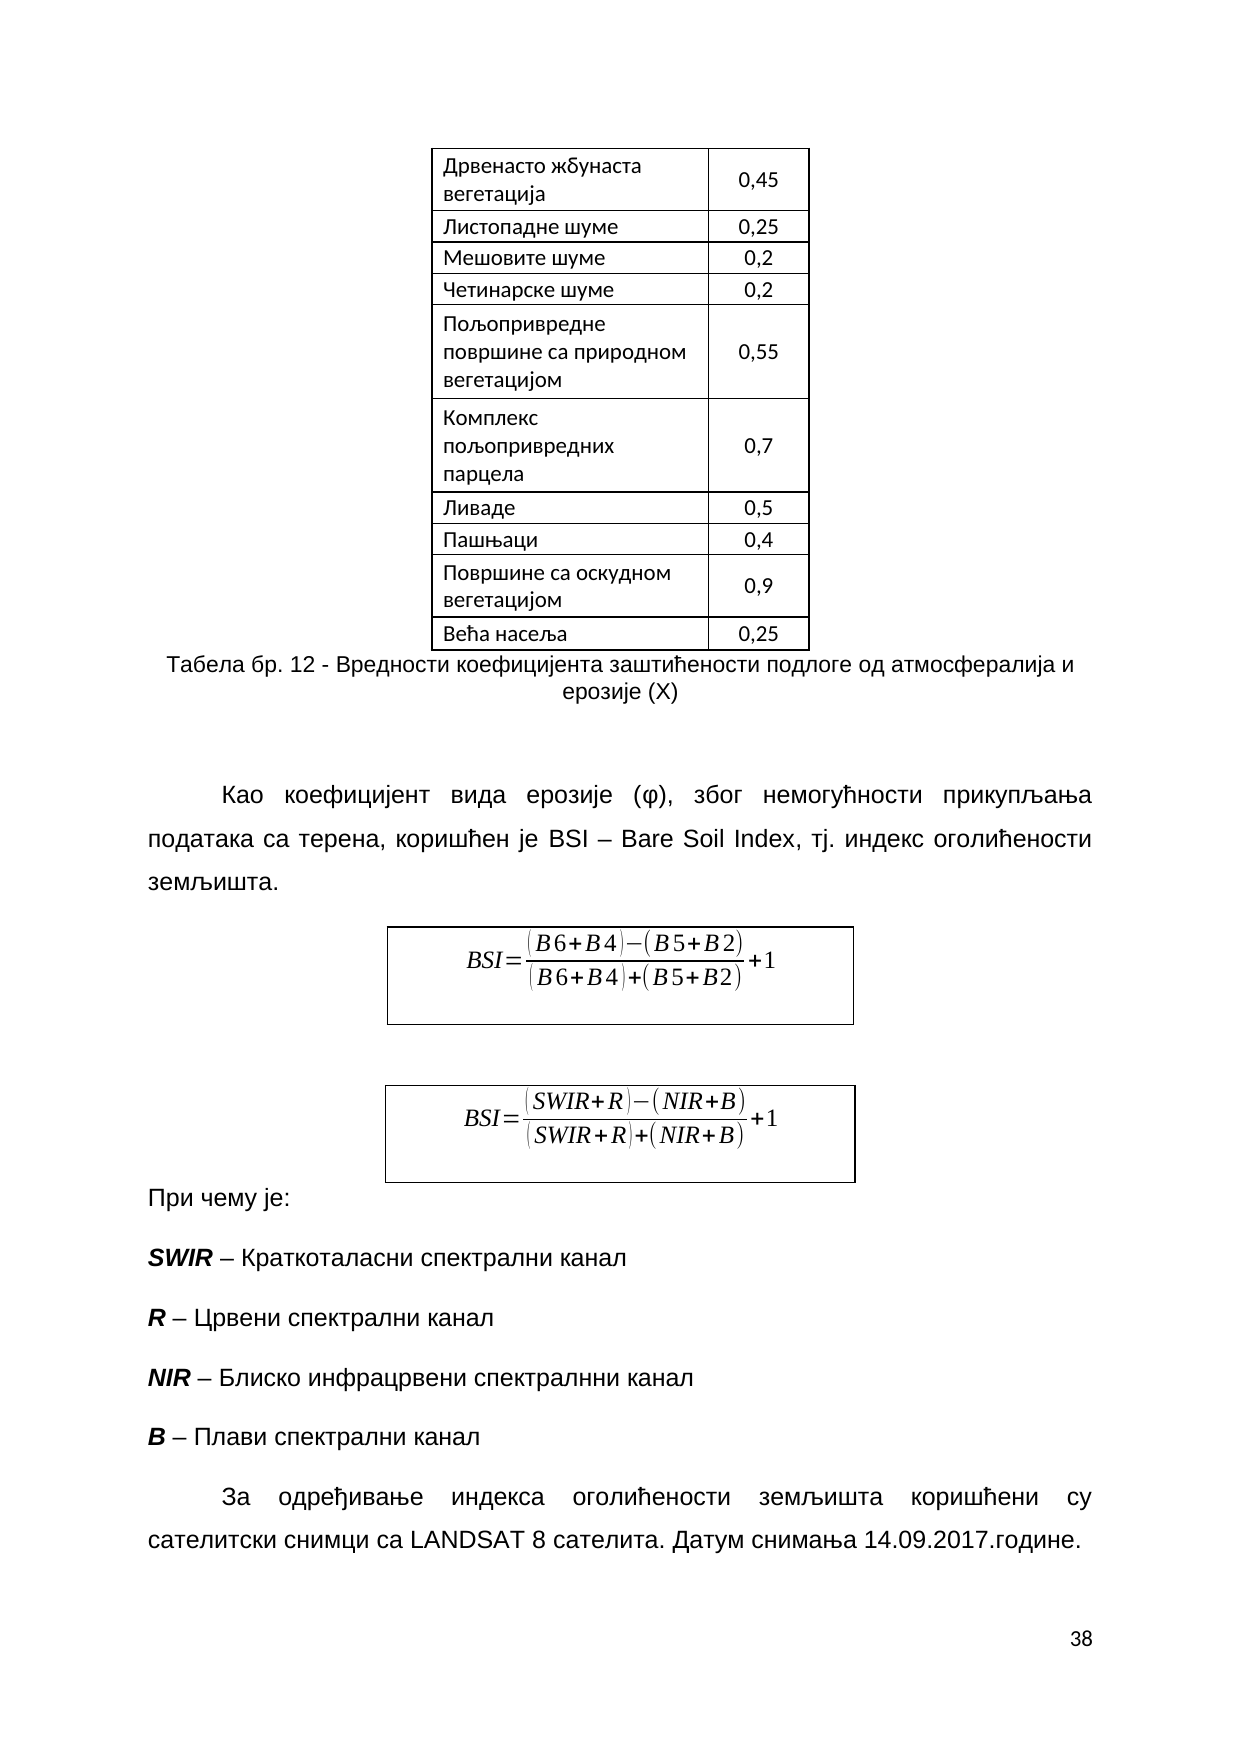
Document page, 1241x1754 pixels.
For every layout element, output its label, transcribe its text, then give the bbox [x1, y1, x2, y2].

table_cell Пољопривредне површине са природном вегетацијом [433, 305, 708, 398]
text SWIR – Краткоталасни спектрални канал [148, 1243, 1093, 1272]
text NIR – Блиско инфрацрвени спектралнни канал [148, 1362, 1093, 1391]
table_cell 0,25 [709, 618, 808, 649]
table_cell Дрвенасто жбунаста вегетација [433, 149, 708, 210]
text B – Плави спектрални канал [148, 1422, 1093, 1451]
table_header [386, 1086, 854, 1182]
table_cell 0,55 [709, 305, 808, 398]
text R – Црвени спектрални канал [148, 1303, 1093, 1331]
table_cell 0,7 [709, 399, 808, 491]
text За одређивање индекса оголићености земљишта коришћени су сателитски снимци са LANDSAT 8 сателита. Датум снимања 14.09.2017.године. [148, 1482, 1093, 1554]
table_cell 0,4 [709, 524, 808, 554]
table_cell 0,5 [709, 493, 808, 523]
table_cell Пашњаци [433, 524, 708, 554]
table_cell Комплекс пољопривредних парцела [433, 399, 708, 491]
table_cell 0,25 [709, 211, 808, 241]
table_cell Површине са оскудном вегетацијом [433, 555, 708, 616]
text Табела бр. 12 - Вредности коефицијента заштићености подлоге од атмосфералија и ерозије (X) [148, 651, 1093, 704]
table_cell Већа насеља [433, 618, 708, 649]
table_cell Ливаде [433, 493, 708, 523]
table_cell 0,2 [709, 274, 808, 304]
text При чему је: [148, 1183, 1093, 1212]
table_cell Листопадне шуме [433, 211, 708, 241]
table_cell Мешовите шуме [433, 243, 708, 273]
text Као коефицијент вида ерозије (φ), због немогућности прикупљања података са терена, коришћен је BSI – Bare Soil Index, тј. индекс оголићености земљишта. [148, 780, 1093, 895]
table_header [388, 928, 853, 1024]
table_cell Четинарске шуме [433, 274, 708, 304]
table_cell 0,45 [709, 149, 808, 210]
table_cell 0,2 [709, 243, 808, 273]
table_cell 0,9 [709, 555, 808, 616]
